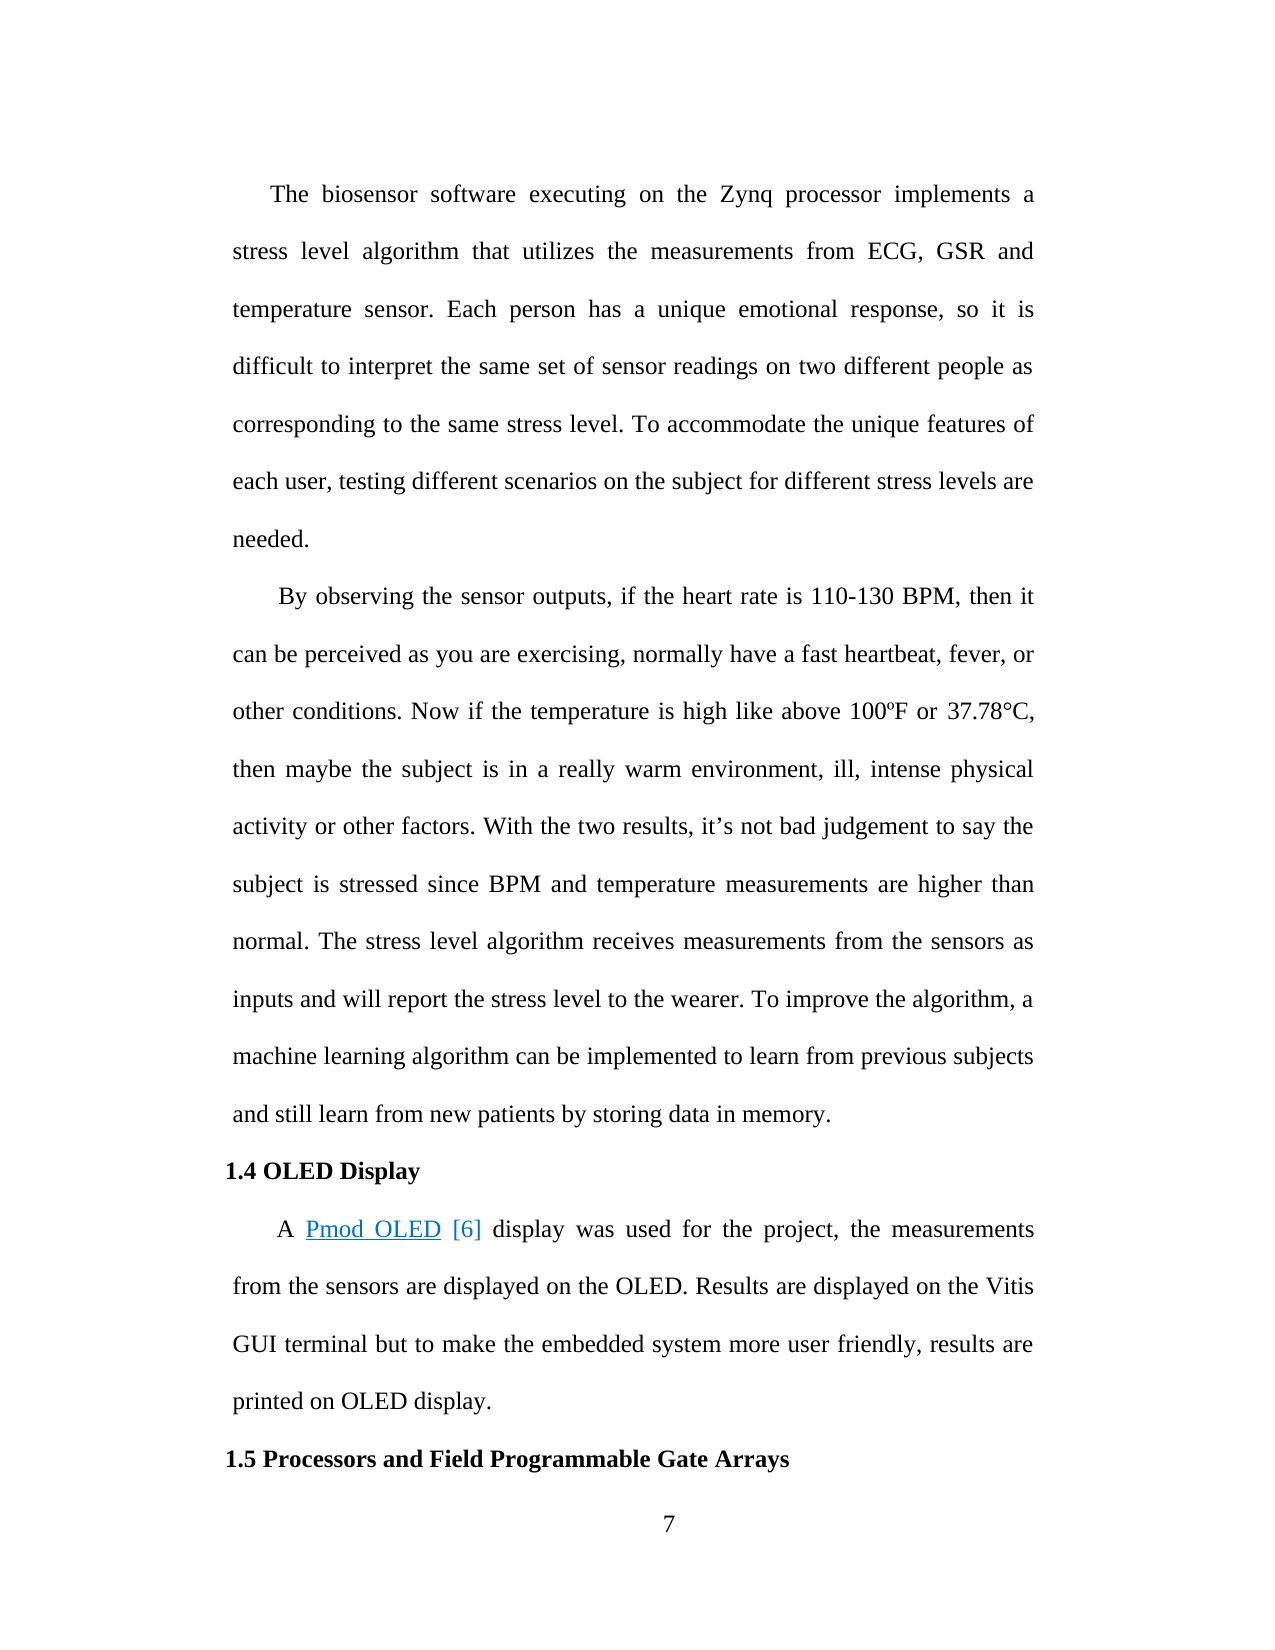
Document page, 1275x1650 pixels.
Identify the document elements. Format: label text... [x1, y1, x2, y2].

subtitle Processors and Field Programmable Gate Arrays [225, 1444, 1125, 1472]
text A Pmod OLED [] display was used for the project, the measurements from the sensors are displayed on the OLED. Results are displayed on the Vitis GUI terminal but to make the embedded system more user friendly, results are printed on OLED display. [232, 1214, 1035, 1415]
text The biosensor software executing on the Zynq processor implements a stress level algorithm that utilizes the measurements from ECG, GSR and temperature sensor. Each person has a unique emotional response, so it is difficult to interpret the same set of sensor readings on two different people as corresponding to the same stress level. To accommodate the unique features of each user, testing different scenarios on the subject for different stress levels are needed. [232, 179, 1035, 552]
subtitle OLED Display [225, 1156, 1125, 1185]
text By observing the sensor outputs, if the heart rate is 110-130 BPM, then it can be perceived as you are exercising, normally have a fast heartbeat, fever, or other conditions. Now if the temperature is high like above 100ºF or 37.78°C, then maybe the subject is in a really warm environment, ill, intense physical activity or other factors. With the two results, it’s not bad judgement to say the subject is stressed since BPM and temperature measurements are higher than normal. The stress level algorithm receives measurements from the sensors as inputs and will report the stress level to the wearer. To improve the algorithm, a machine learning algorithm can be implemented to learn from previous subjects and still learn from new patients by storing data in memory. [232, 581, 1035, 1127]
